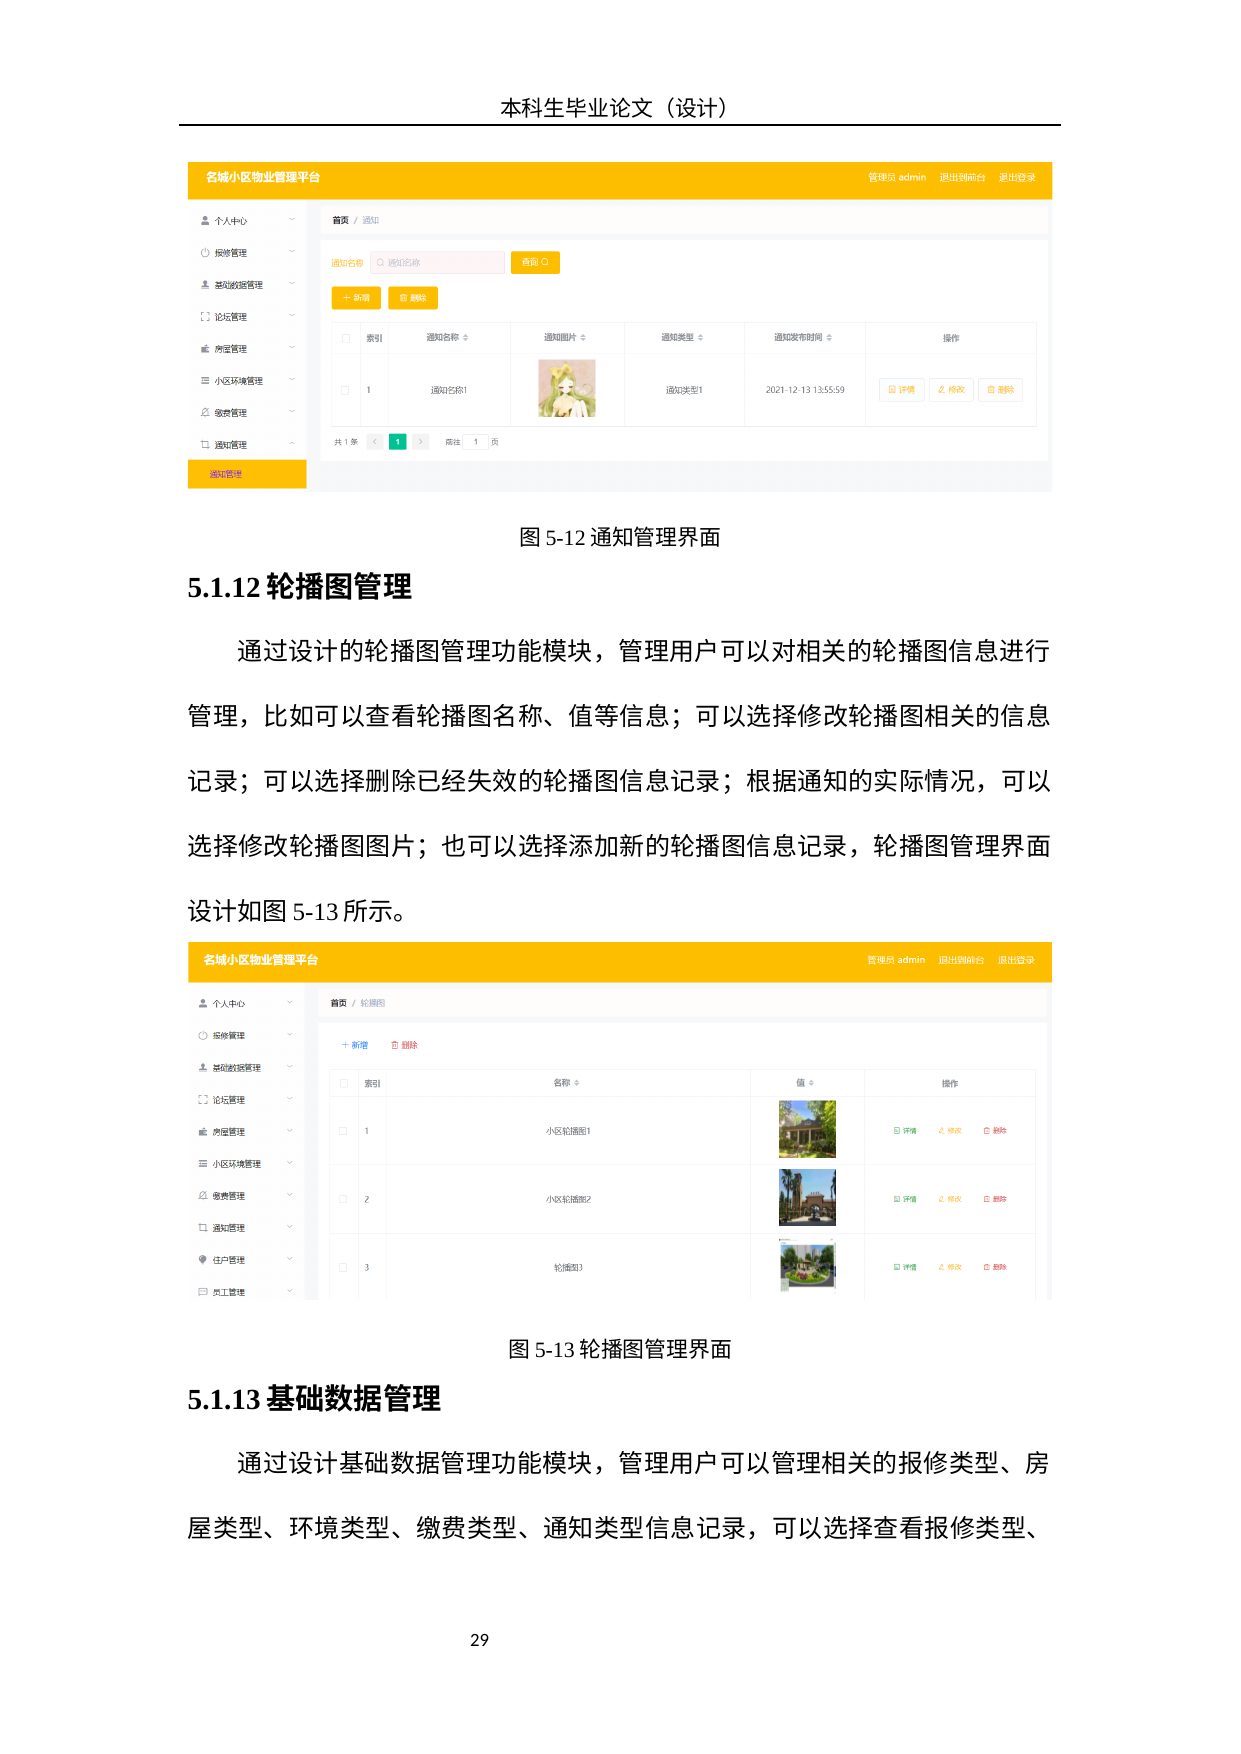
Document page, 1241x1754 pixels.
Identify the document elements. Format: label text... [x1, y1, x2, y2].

text 图5-12通知管理界面 [187, 519, 1053, 552]
picture [187, 162, 1053, 492]
text 通过设计的轮播图管理功能模块，管理用户可以对相关的轮播图信息进行管理，比如可以查看轮播图名称、值等信息；可以选择修改轮播图相关的信息记录；可以选择删除已经失效的轮播图信息记录；根据通知的实际情况，可以选择修改轮播图图片；也可以选择添加新的轮播图信息记录，轮播图管理界面设计如图5-13所示。 [187, 617, 1053, 942]
text 图5-13轮播图管理界面 [187, 1332, 1053, 1364]
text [187, 1429, 1053, 1559]
subtitle 5.1.13基础数据管理 [187, 1364, 1053, 1429]
subtitle 5.1.12轮播图管理 [187, 552, 1053, 617]
picture [188, 942, 1052, 1300]
